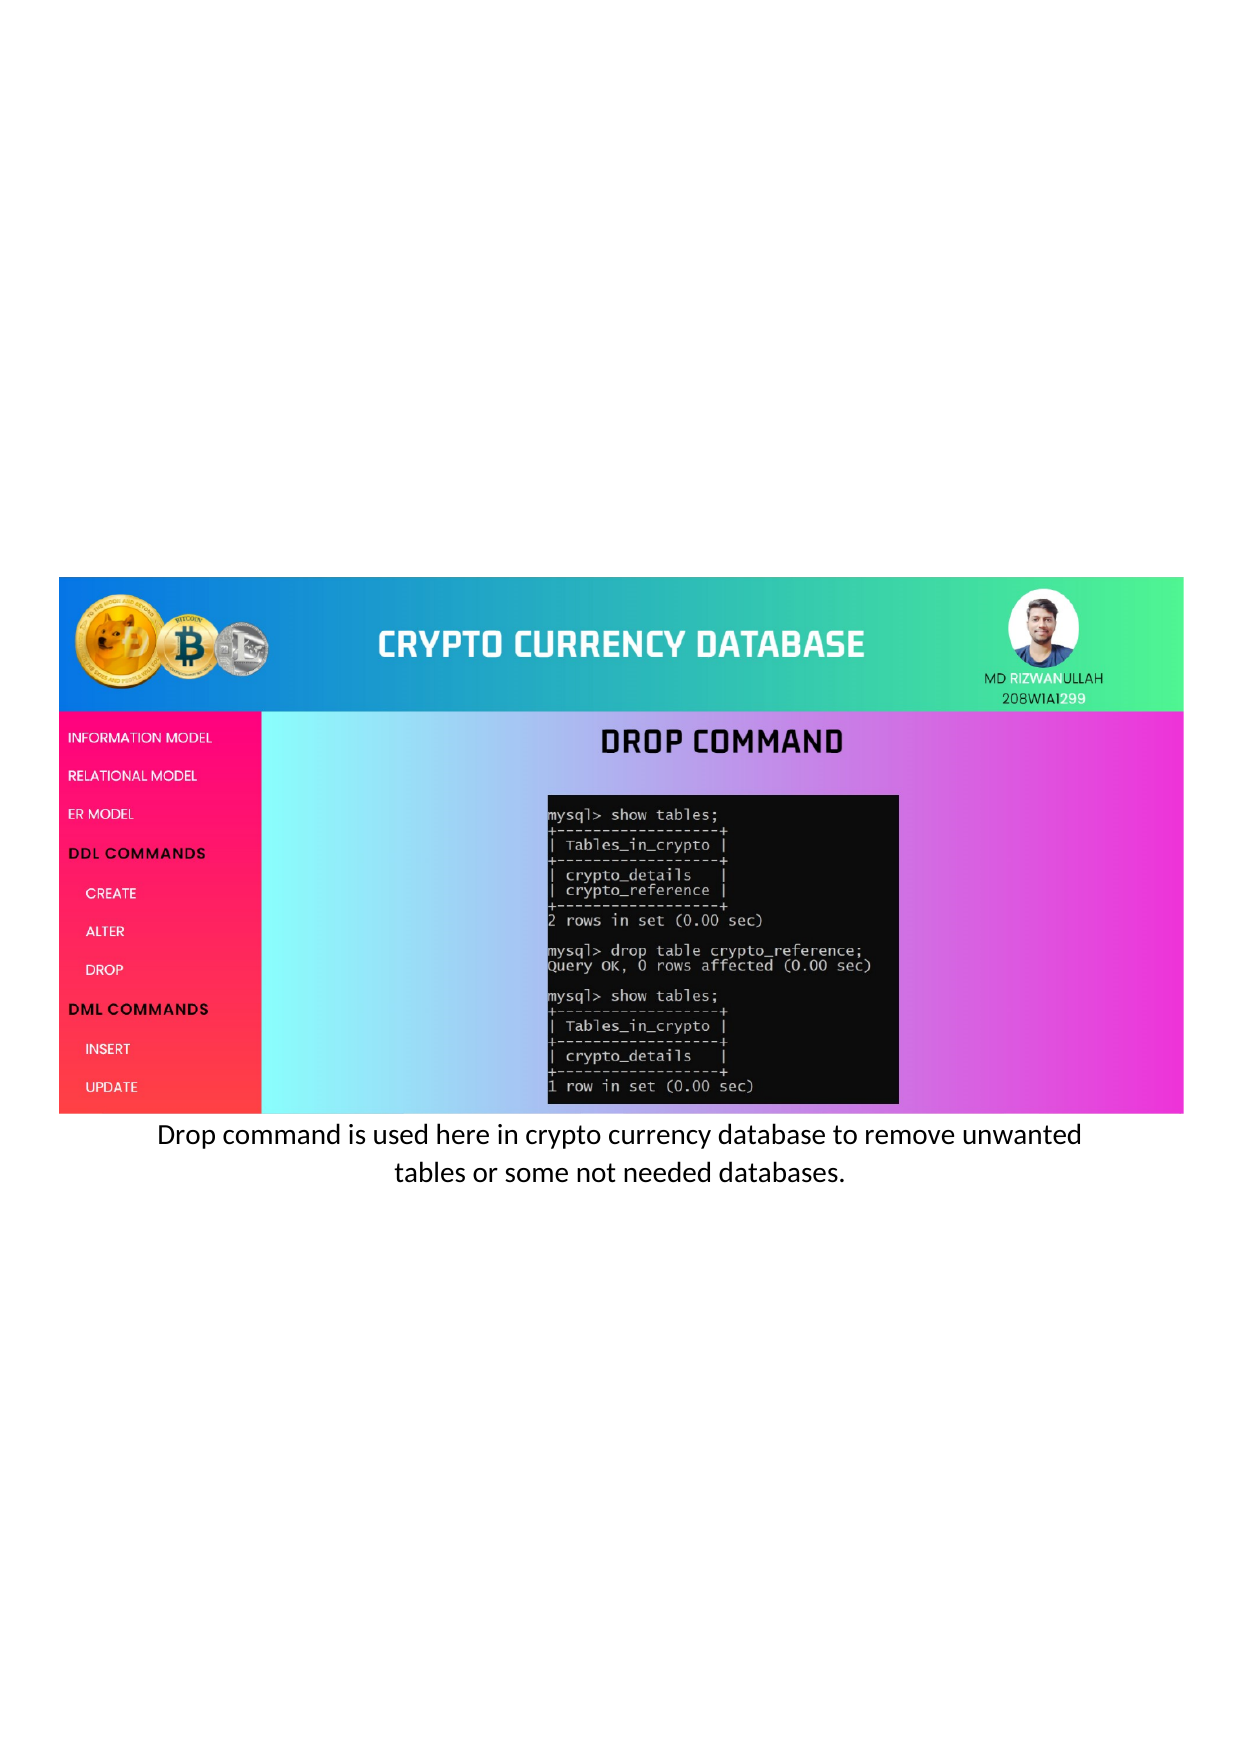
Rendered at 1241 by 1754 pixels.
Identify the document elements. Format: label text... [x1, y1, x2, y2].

picture [59, 577, 1184, 1114]
text Drop command is used here in crypto currency database to remove unwanted tables or some not needed databases. [150, 1114, 1090, 1190]
